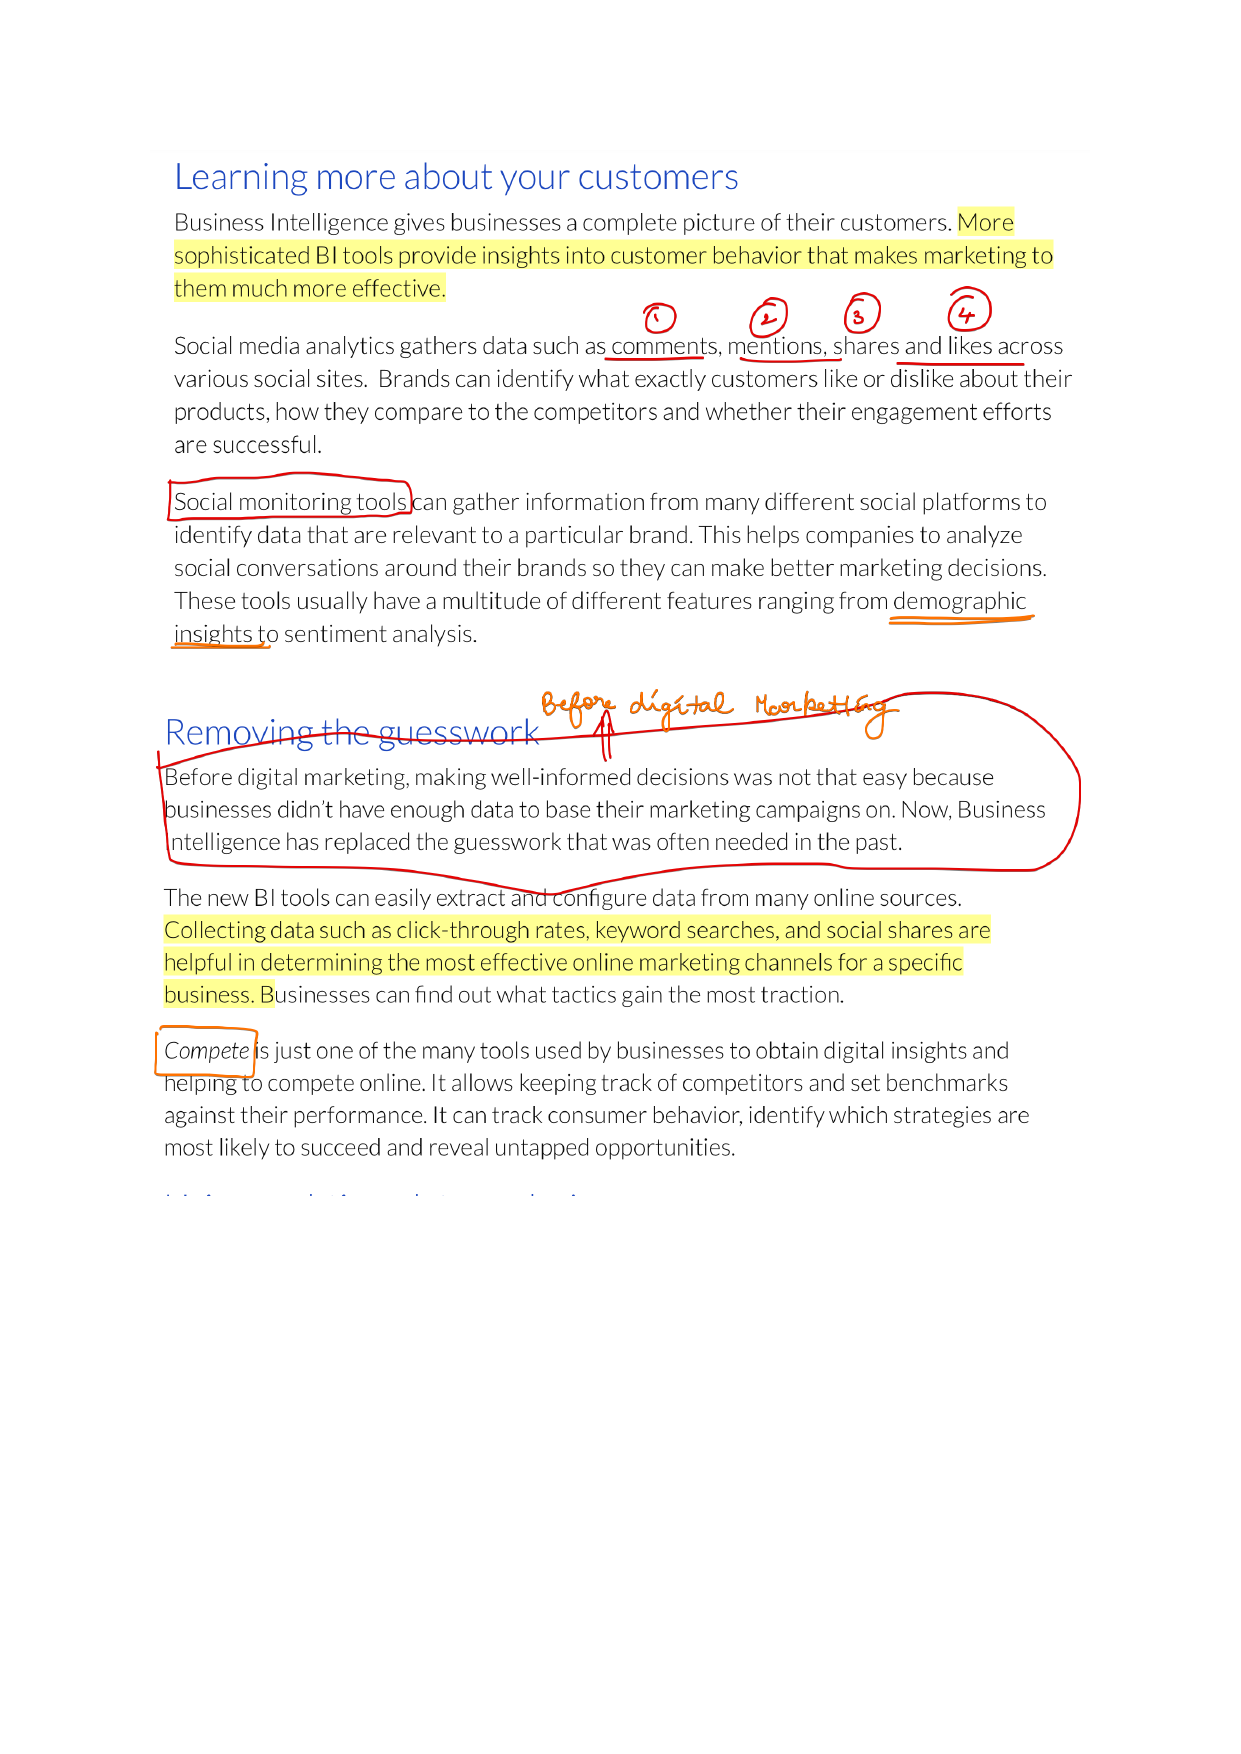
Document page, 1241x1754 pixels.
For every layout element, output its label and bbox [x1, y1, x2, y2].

picture [150, 686, 1091, 1196]
picture [150, 150, 1091, 656]
